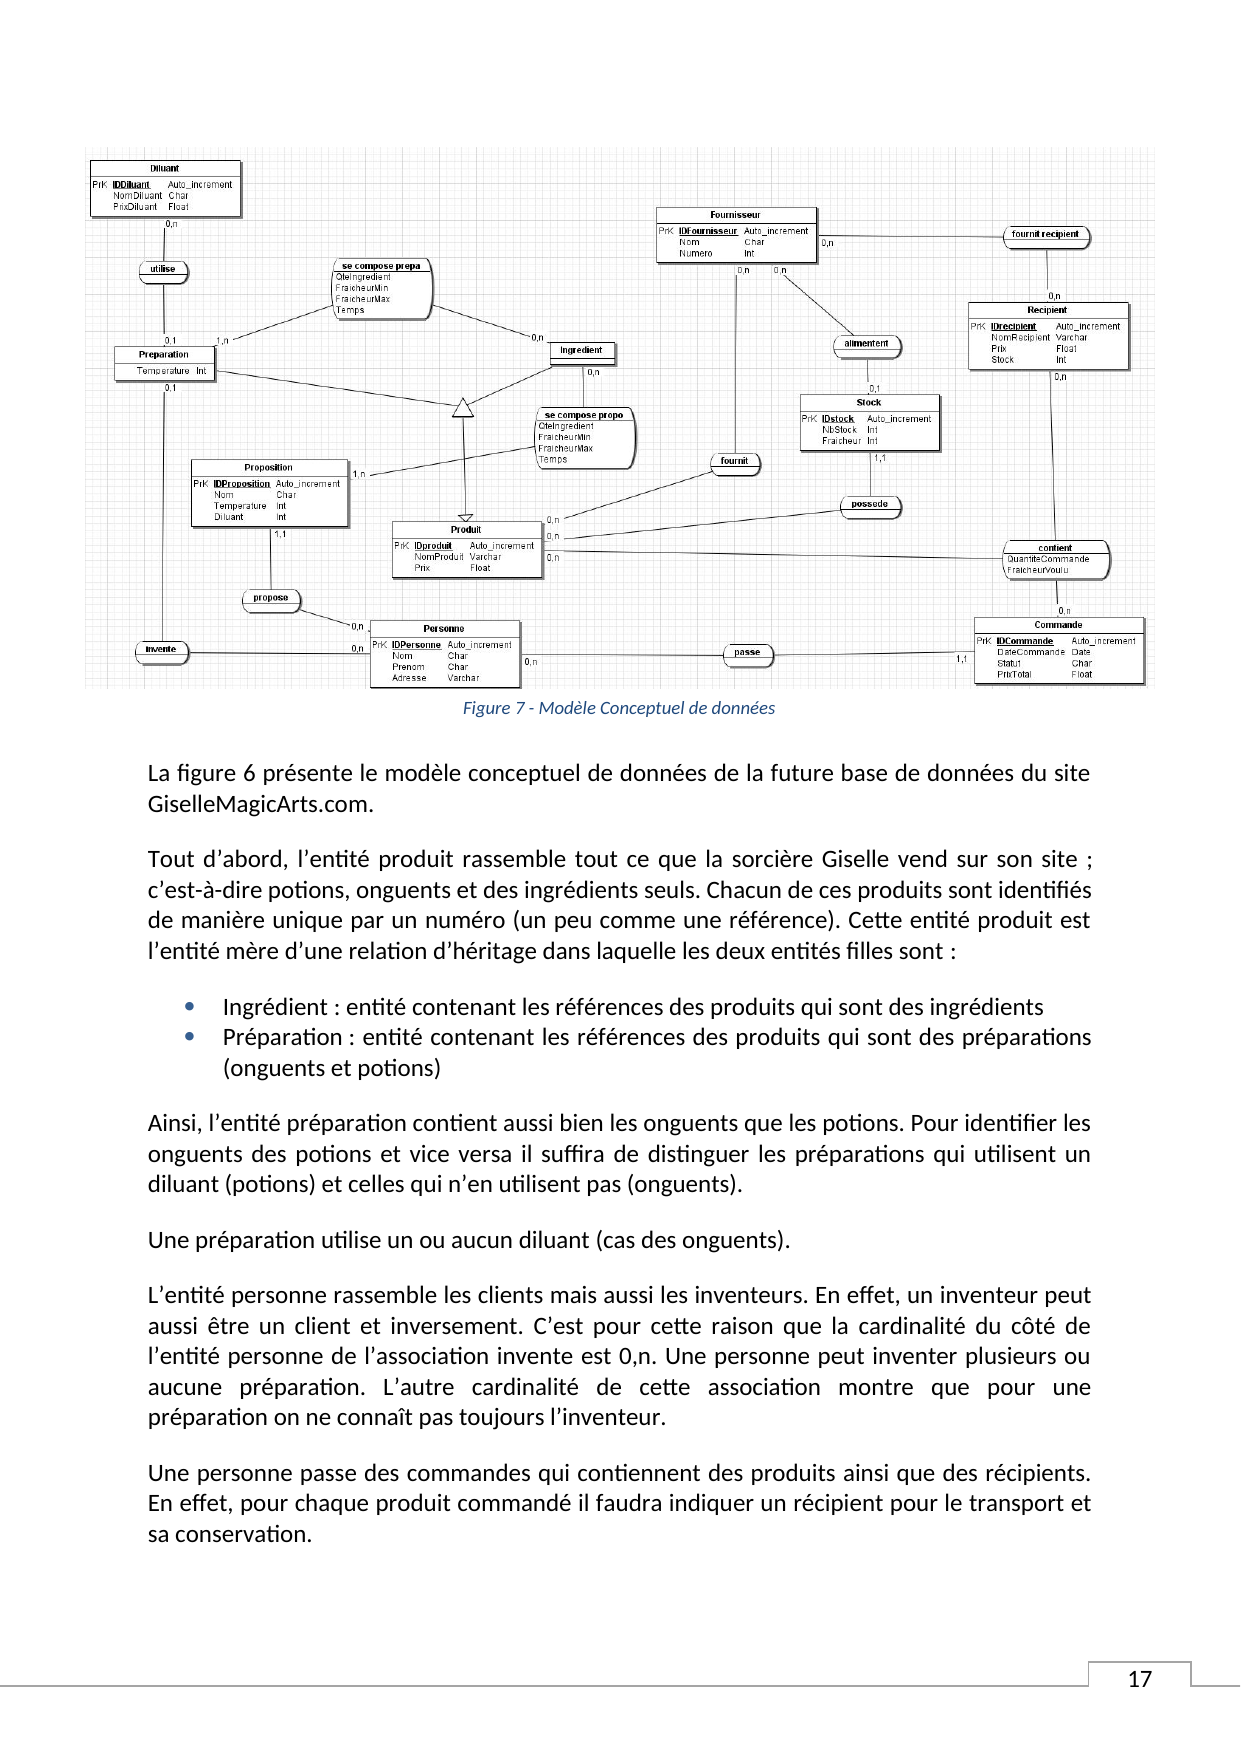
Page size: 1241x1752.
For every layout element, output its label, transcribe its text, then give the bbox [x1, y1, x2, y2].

text Une préparation utilise un ou aucun diluant (cas des onguents). [148, 1224, 1093, 1254]
text Une personne passe des commandes qui contiennent des produits ainsi que des récipients. En effet, pour chaque produit commandé il faudra indiquer un récipient pour le transport et sa conservation. [148, 1457, 1093, 1548]
list Ingrédient : entité contenant les références des produits qui sont des ingrédients [185, 991, 1093, 1021]
text L’entité personne rassemble les clients mais aussi les inventeurs. En effet, un inventeur peut aussi être un client et inversement. C’est pour cette raison que la cardinalité du côté de l’entité personne de l’association invente est 0,n. Une personne peut inventer plusieurs ou aucune préparation. L’autre cardinalité de cette association montre que pour une préparation on ne connaît pas toujours l’inventeur. [148, 1279, 1093, 1432]
picture [85, 147, 1155, 689]
list Préparation : entité contenant les références des produits qui sont des préparations (onguents et potions) [185, 1021, 1093, 1082]
text Ainsi, l’entité préparation contient aussi bien les onguents que les potions. Pour identifier les onguents des potions et vice versa il suffira de distinguer les préparations qui utilisent un diluant (potions) et celles qui n’en utilisent pas (onguents). [148, 1107, 1093, 1199]
text La figure 6 présente le modèle conceptuel de données de la future base de données du site GiselleMagicArts.com. [148, 727, 1093, 818]
text Tout d’abord, l’entité produit rassemble tout ce que la sorcière Giselle vend sur son site ; c’est-à-dire potions, onguents et des ingrédients seuls. Chacun de ces produits sont identifiés de manière unique par un numéro (un peu comme une référence). Cette entité produit est l’entité mère d’une relation d’héritage dans laquelle les deux entités filles sont : [148, 843, 1093, 966]
